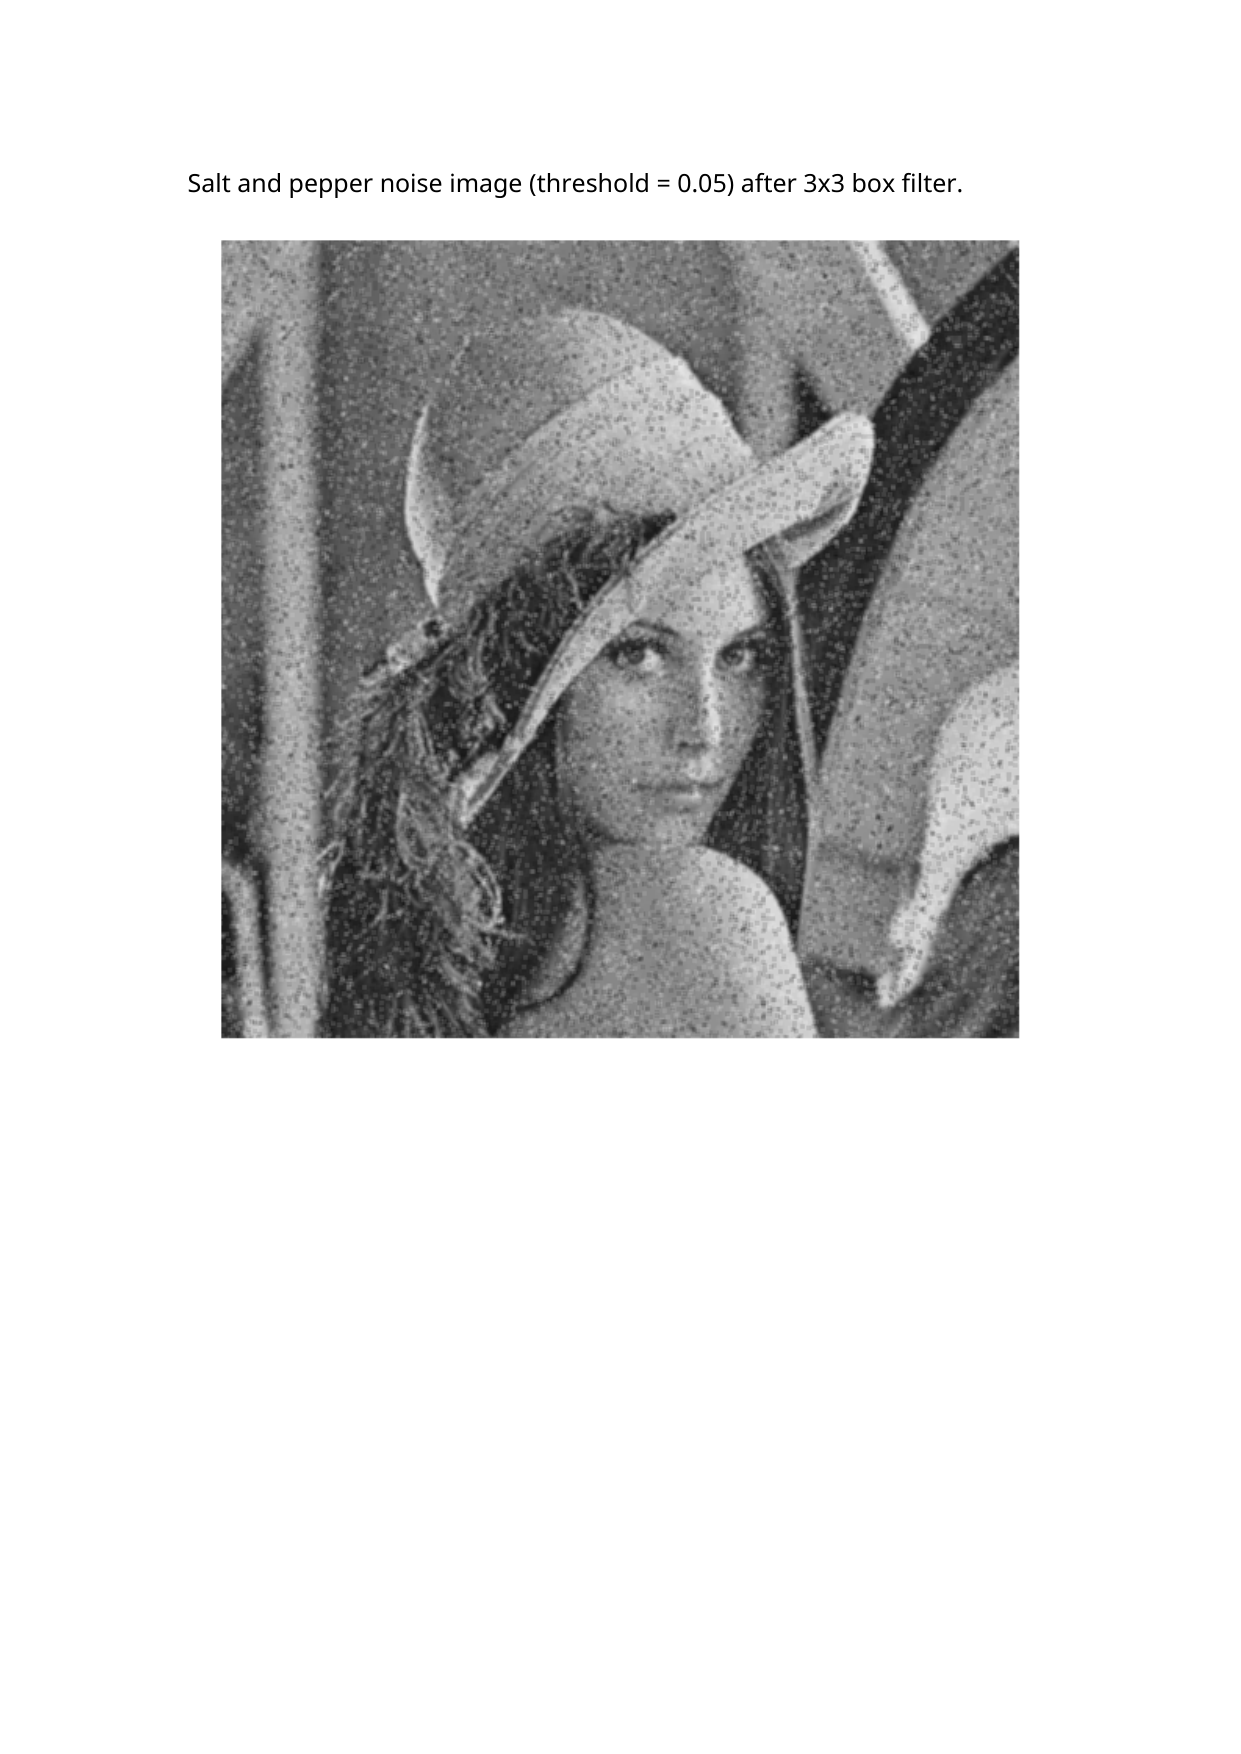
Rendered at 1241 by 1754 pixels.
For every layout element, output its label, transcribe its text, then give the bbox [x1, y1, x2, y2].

text Salt and pepper noise image (threshold = 0.05) after 3x3 box filter. [187, 164, 1053, 202]
picture [220, 239, 1020, 1040]
